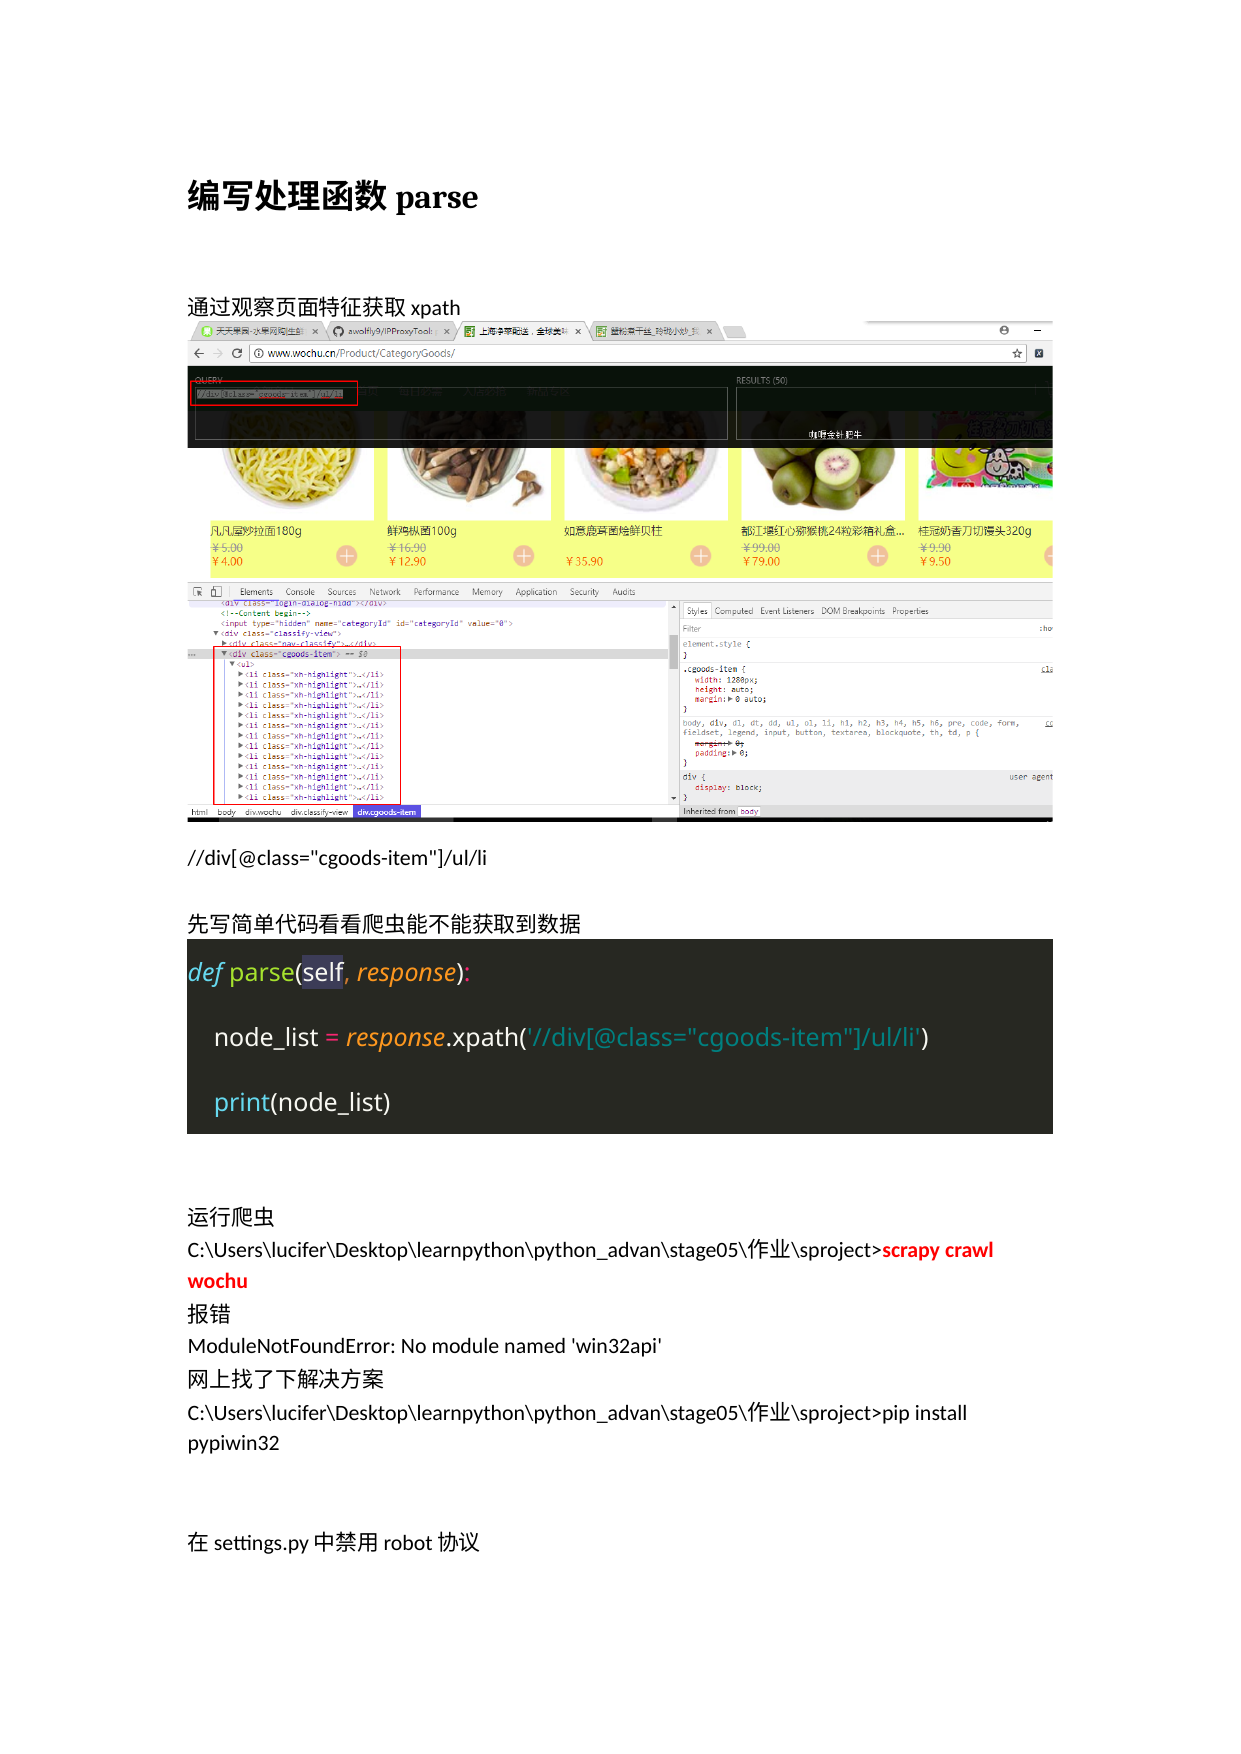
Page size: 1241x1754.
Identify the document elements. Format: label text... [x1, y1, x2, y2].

text C:\Users\lucifer\Desktop\learnpython\python_advan\stage05\作业\sproject>pip install pypiwin32 [187, 1394, 1053, 1459]
text //div[@class="cgoods-item"]/ul/li [187, 842, 1053, 874]
text 先写简单代码看看爬虫能不能获取到数据 [187, 907, 1053, 939]
text 在settings.py中禁用robot协议 [187, 1524, 1053, 1557]
text C:\Users\lucifer\Desktop\learnpython\python_advan\stage05\作业\sproject>scrapy crawl wochu [187, 1232, 1053, 1297]
text ModuleNotFoundError: No module named 'win32api' [187, 1329, 1053, 1362]
text 报错 [187, 1297, 1053, 1329]
picture [187, 321, 1053, 822]
text 运行爬虫 [187, 1199, 1053, 1232]
text 通过观察页面特征获取xpath [187, 289, 1053, 321]
subtitle 编写处理函数 parse [187, 162, 1053, 227]
text 网上找了下解决方案 [187, 1362, 1053, 1394]
text def parse(self, response): node_list = response.xpath('//div[@class="cgoods-item"]/ul/li') print(node_list) [187, 939, 1053, 1134]
